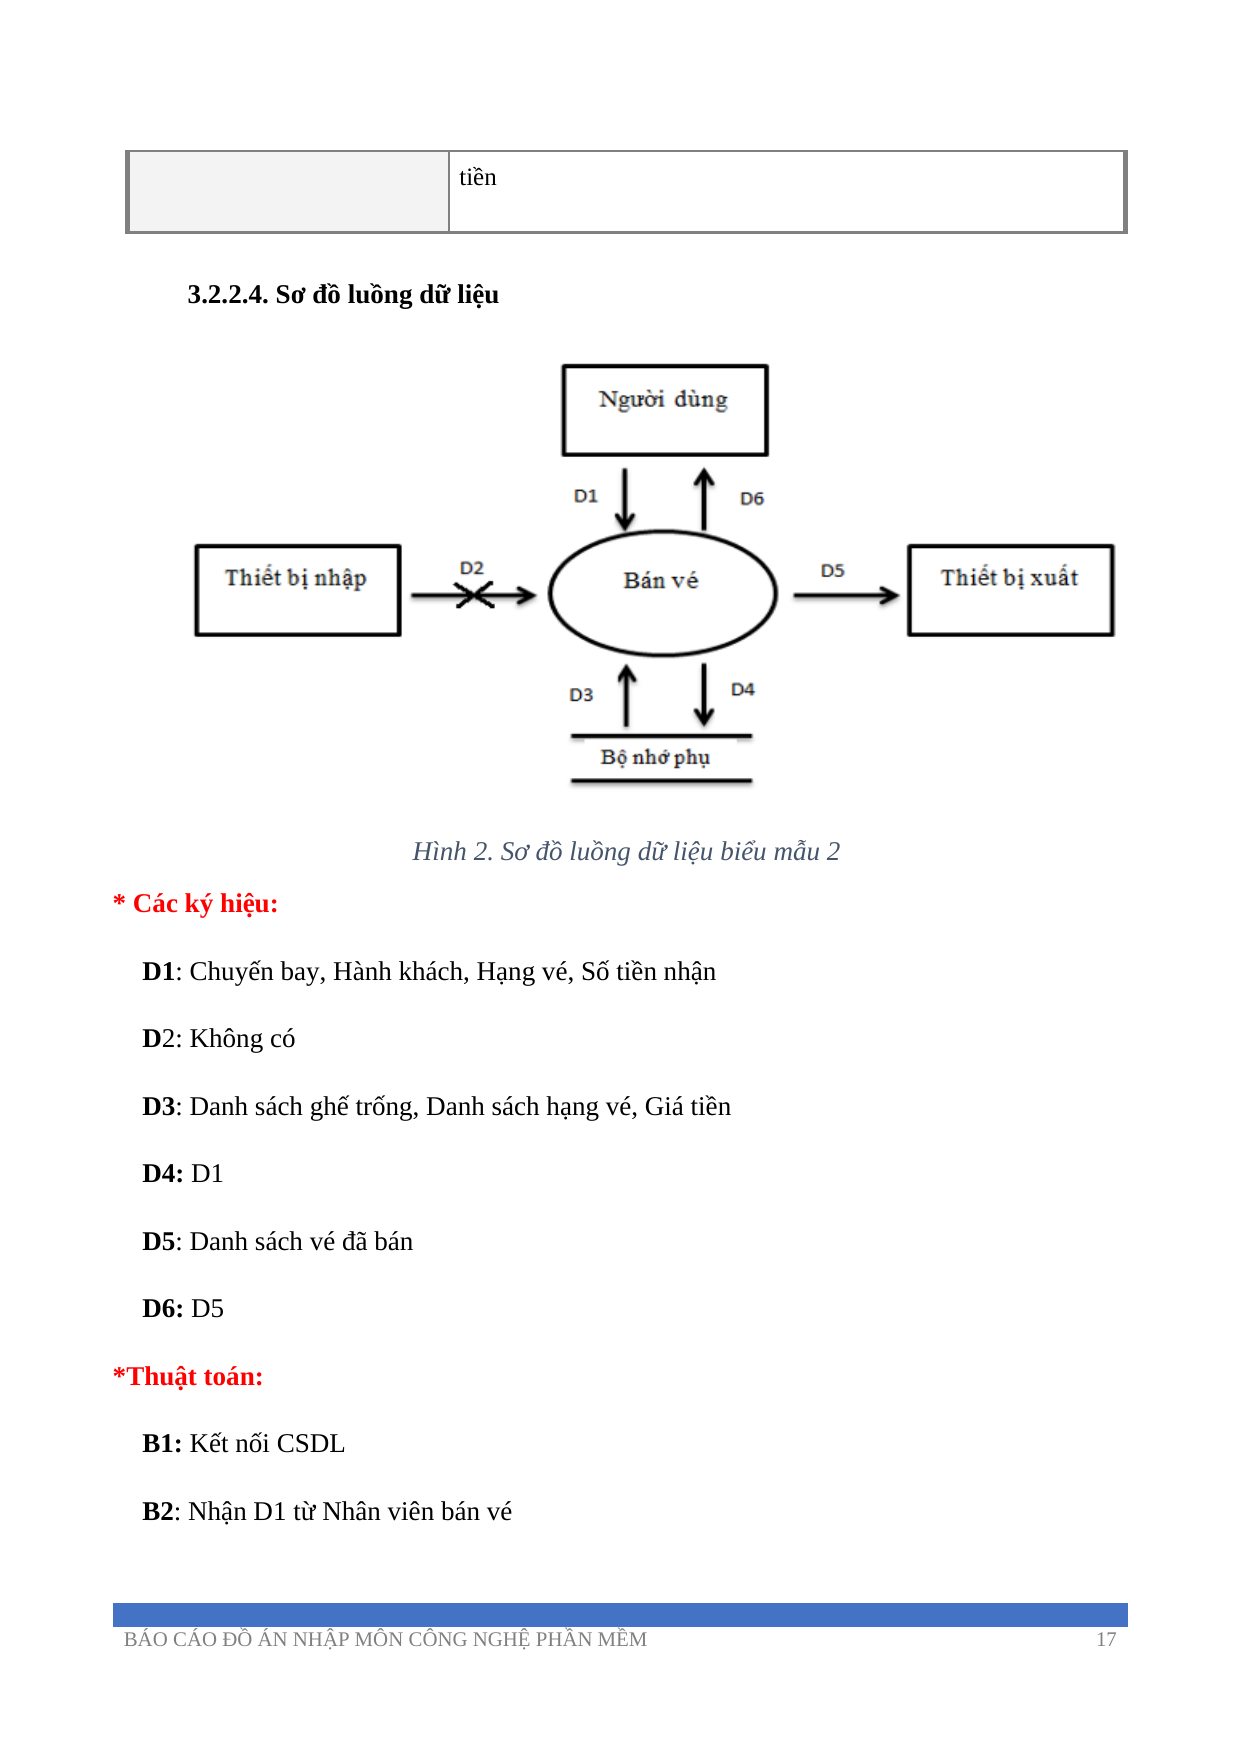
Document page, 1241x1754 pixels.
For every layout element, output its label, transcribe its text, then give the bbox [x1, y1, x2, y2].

text Hình 2. Sơ đồ luồng dữ liệu biểu mẫu 2 [337, 835, 1128, 867]
text * Các ký hiệu: [112, 887, 1128, 918]
text D4: D1 [142, 1157, 1128, 1188]
text D6: D5 [142, 1292, 1128, 1323]
picture [187, 337, 1127, 817]
text D2: Không có [142, 1022, 1128, 1053]
text B2: Nhận D1 từ Nhân viên bán vé [142, 1495, 1128, 1526]
text D3: Danh sách ghế trống, Danh sách hạng vé, Giá tiền [142, 1090, 1128, 1121]
text D1: Chuyến bay, Hành khách, Hạng vé, Số tiền nhận [142, 955, 1128, 986]
text B1: Kết nối CSDL [142, 1427, 1128, 1458]
text D5: Danh sách vé đã bán [142, 1225, 1128, 1256]
text *Thuật toán: [112, 1360, 1128, 1391]
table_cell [450, 152, 1123, 231]
subtitle 3.2.2.4. Sơ đồ luồng dữ liệu [112, 279, 1128, 310]
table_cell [130, 152, 448, 231]
